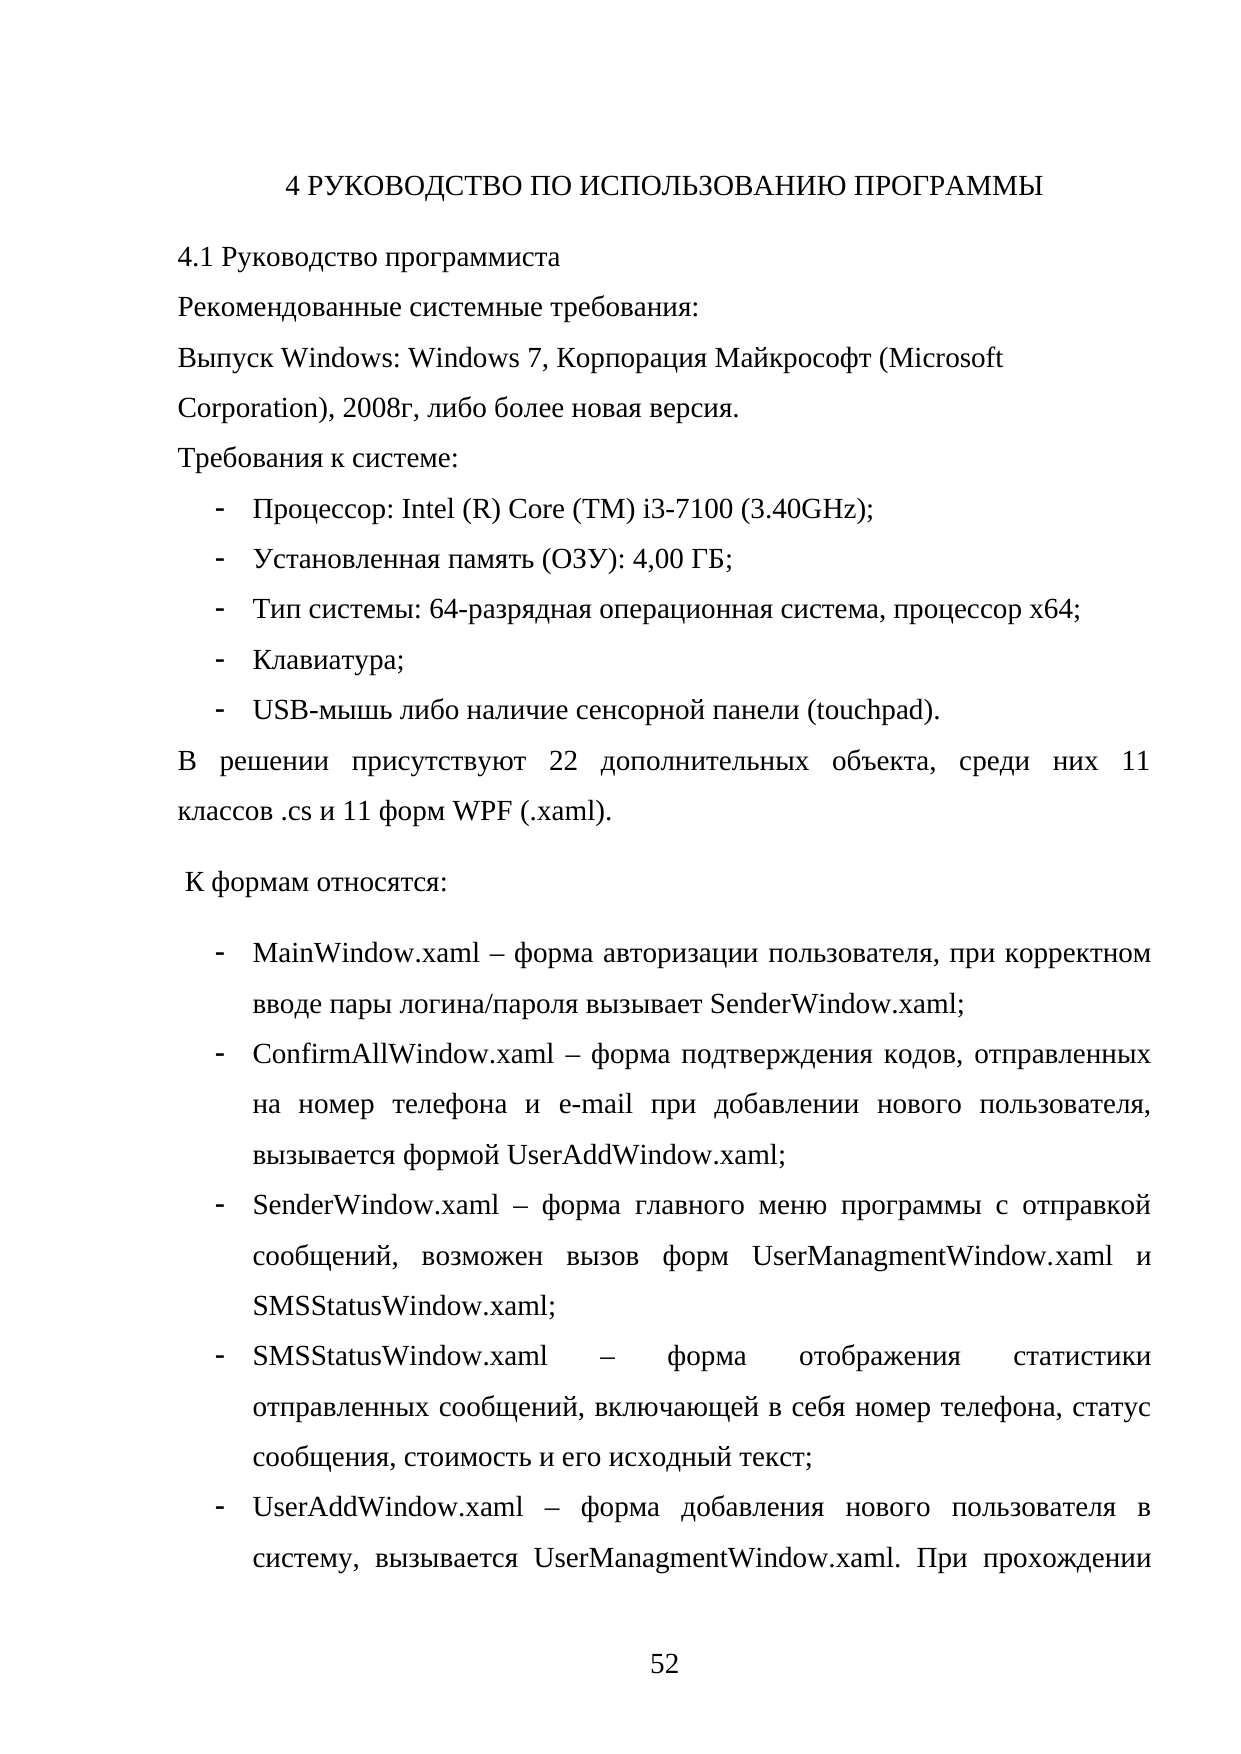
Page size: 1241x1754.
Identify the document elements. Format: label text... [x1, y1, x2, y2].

subtitle 4 РУКОВОДСТВО ПО ИСПОЛЬЗОВАНИЮ ПРОГРАММЫ [177, 168, 1152, 202]
text Выпуск Windows: Windows 7, Корпорация Майкрософт (Microsoft [177, 340, 1152, 373]
list SenderWindow.xaml – форма главного меню программы с отправкой сообщений, возможен вызов форм UserManagmentWindow.xaml и SMSStatusWindow.xaml; [215, 1187, 1152, 1322]
list USB-мышь либо наличие сенсорной панели (touchpad). [215, 692, 1152, 726]
list Клавиатура; [215, 642, 1152, 676]
text В решении присутствуют 22 дополнительных объекта, среди них 11 классов .cs и 11 форм WPF (.xaml). [177, 743, 1152, 827]
list SMSStatusWindow.xaml – форма отображения статистики отправленных сообщений, включающей в себя номер телефона, статус сообщения, стоимость и его исходный текст; [215, 1338, 1152, 1473]
list MainWindow.xaml – форма авторизации пользователя, при корректном вводе пары логина/пароля вызывает SenderWindow.xaml; [215, 936, 1152, 1019]
list Установленная память (ОЗУ): 4,00 ГБ; [215, 541, 1152, 575]
text Требования к системе: [177, 441, 1152, 474]
text К формам относятся: [177, 864, 1152, 898]
text Corporation), 2008г, либо более новая версия. [177, 390, 1152, 424]
list Тип системы: 64-разрядная операционная система, процессор х64; [215, 592, 1152, 625]
subtitle 4.1 Руководство программиста [177, 239, 1152, 273]
text Рекомендованные системные требования: [177, 289, 1152, 323]
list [215, 1489, 1152, 1573]
list ConfirmAllWindow.xaml – форма подтверждения кодов, отправленных на номер телефона и e-mail при добавлении нового пользователя, вызывается формой UserAddWindow.xaml; [215, 1036, 1152, 1171]
list Процессор: Intel (R) Core (TM) i3-7100 (3.40GHz); [215, 491, 1152, 524]
